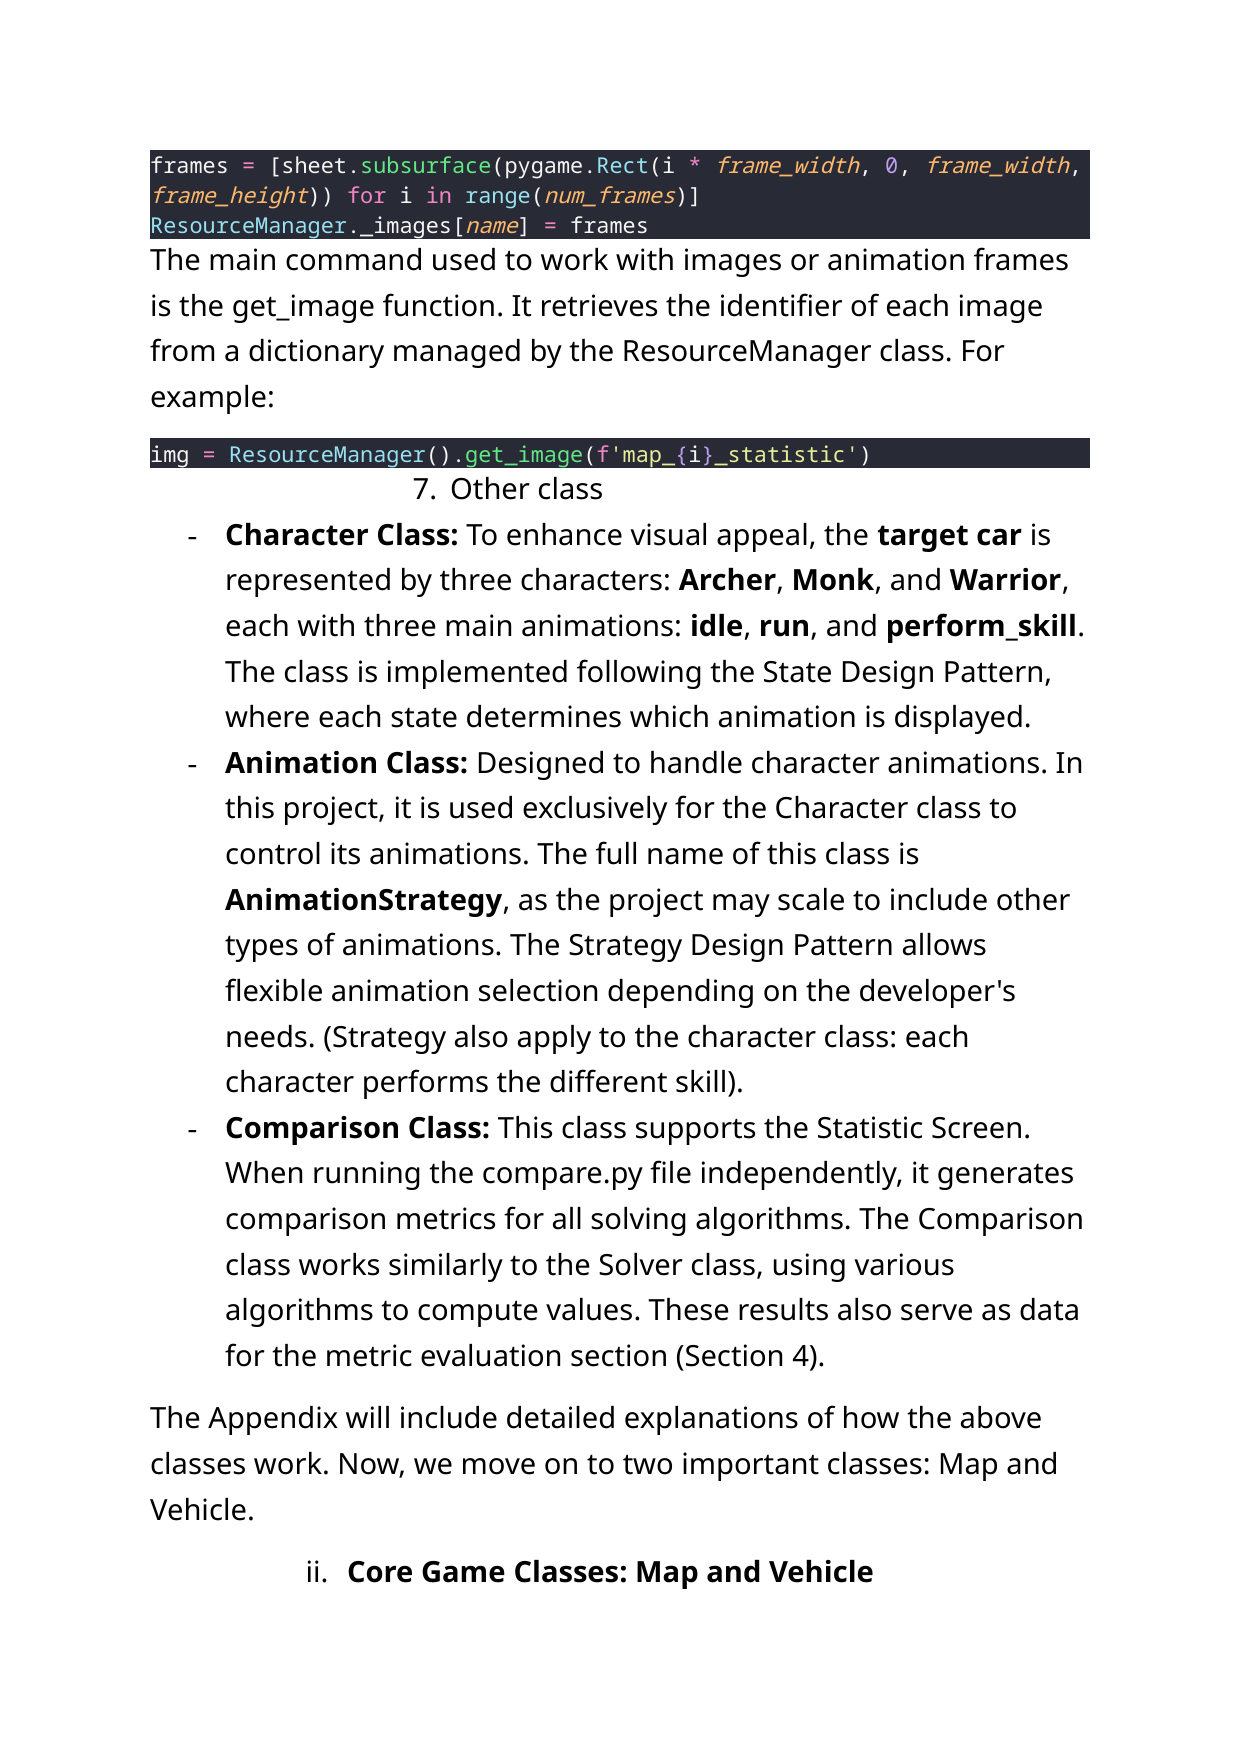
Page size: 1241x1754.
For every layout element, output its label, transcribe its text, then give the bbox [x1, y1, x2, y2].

list Comparison Class: This class supports the Statistic Screen. When running the compare.py file independently, it generates comparison metrics for all solving algorithms. The Comparison class works similarly to the Solver class, using various algorithms to compute values. These results also serve as data for the metric evaluation section (Section 4). [187, 1107, 1090, 1375]
text frames = [sheet.subsurface(pygame.Rect(i * frame_width, 0, frame_width, frame_height)) for i in range(num_frames)] [150, 150, 1090, 209]
list Animation Class: Designed to handle character animations. In this project, it is used exclusively for the Character class to control its animations. The full name of this class is AnimationStrategy, as the project may scale to include other types of animations. The Strategy Design Pattern allows flexible animation selection depending on the developer's needs. (Strategy also apply to the character class: each character performs the different skill). [187, 742, 1090, 1101]
text img = ResourceManager().get_image(f'map_{i}_statistic') [150, 438, 1090, 468]
list Character Class: To enhance visual appeal, the target car is represented by three characters: Archer, Monk, and Warrior, each with three main animations: idle, run, and perform_skill. The class is implemented following the State Design Pattern, where each state determines which animation is displayed. [187, 514, 1090, 736]
text The main command used to work with images or animation frames is the get_image function. It retrieves the identifier of each image from a dictionary managed by the ResourceManager class. For example: [150, 239, 1090, 416]
list Core Game Classes: Map and Vehicle [328, 1551, 1090, 1591]
list Other class [412, 468, 1090, 508]
text The Appendix will include detailed explanations of how the above classes work. Now, we move on to two important classes: Map and Vehicle. [150, 1397, 1090, 1528]
text ResourceManager._images[name] = frames [150, 209, 1090, 239]
